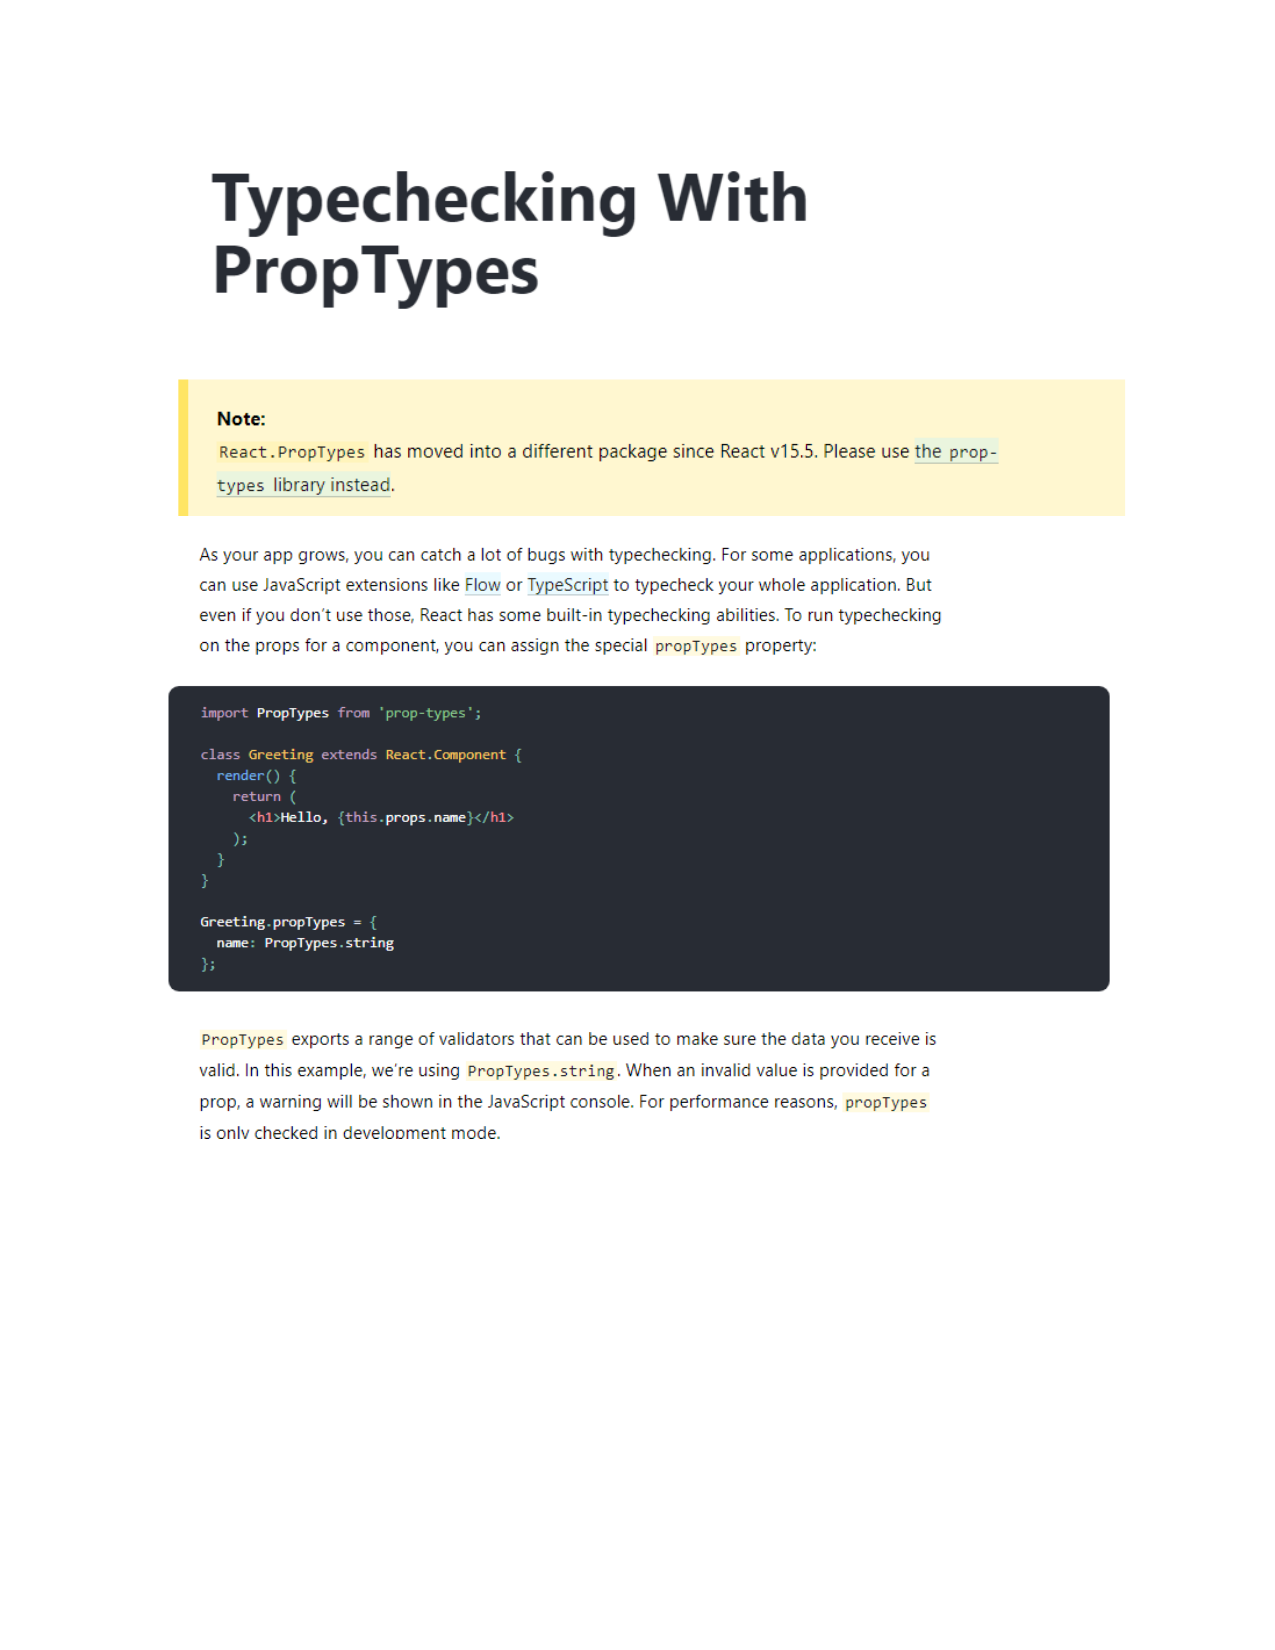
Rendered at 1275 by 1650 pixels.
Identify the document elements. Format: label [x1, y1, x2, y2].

picture [150, 534, 1125, 1139]
picture [150, 150, 1125, 516]
